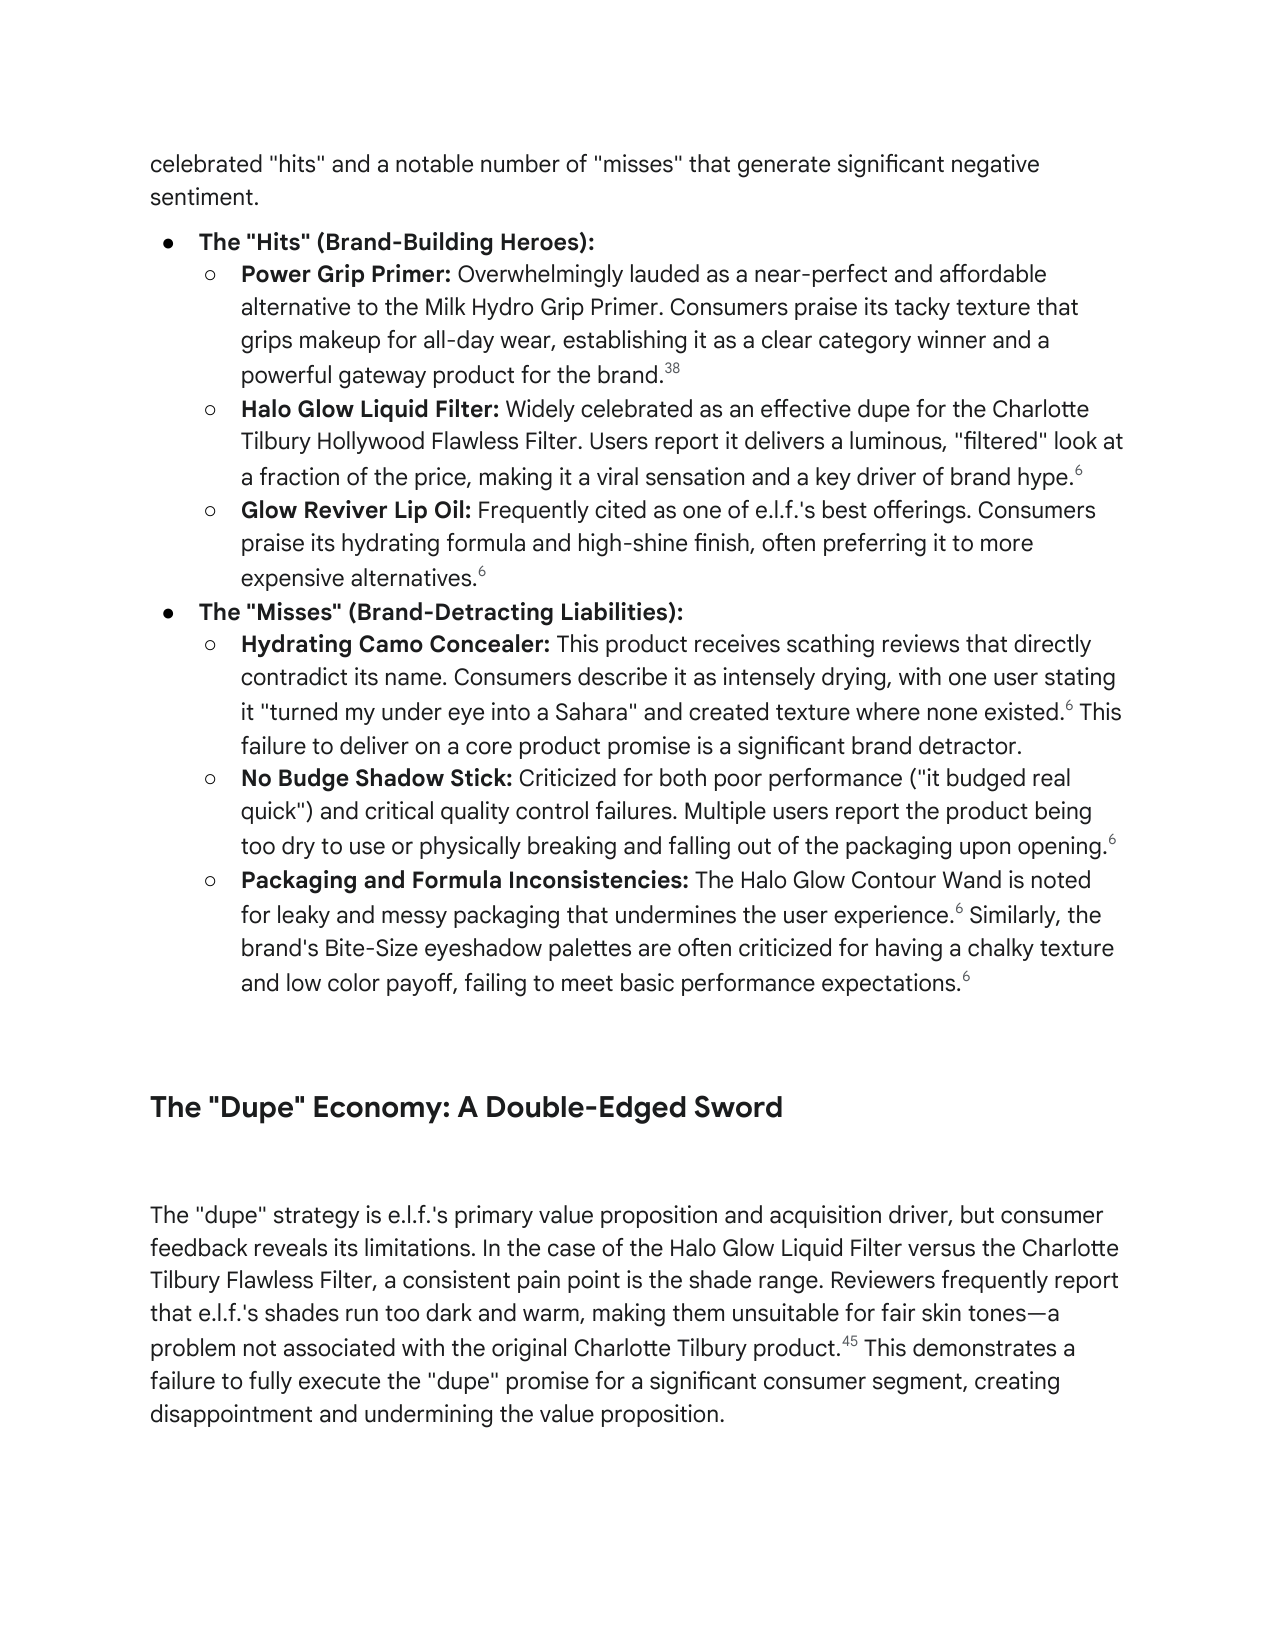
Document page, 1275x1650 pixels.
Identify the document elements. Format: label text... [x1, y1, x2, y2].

list Glow Reviver Lip Oil: Frequently cited as one of e.l.f.'s best offerings. Consumers praise its hydrating formula and high-shine finish, often preferring it to more expensive alternatives.6 [203, 496, 1125, 594]
list Packaging and Formula Inconsistencies: The Halo Glow Contour Wand is noted for leaky and messy packaging that undermines the user experience.6 Similarly, the brand's Bite-Size eyeshadow palettes are often criticized for having a chalky texture and low color payoff, failing to meet basic performance expectations.6 [203, 866, 1125, 999]
subtitle The "Dupe" Economy: A Double-Edged Sword [150, 1089, 1125, 1126]
list The "Hits" (Brand-Building Heroes): [161, 228, 1125, 257]
list No Budge Shadow Stick: Criticized for both poor performance ("it budged real quick") and critical quality control failures. Multiple users report the product being too dry to use or physically breaking and falling out of the packaging upon opening.6 [203, 764, 1125, 862]
list The "Misses" (Brand-Detracting Liabilities): [161, 598, 1125, 627]
list Power Grip Primer: Overwhelmingly lauded as a near-perfect and affordable alternative to the Milk Hydro Grip Primer. Consumers praise its tacky texture that grips makeup for all-day wear, establishing it as a clear category winner and a powerful gateway product for the brand.38 [203, 261, 1125, 391]
list Halo Glow Liquid Filter: Widely celebrated as an effective dupe for the Charlotte Tilbury Hollywood Flawless Filter. Users report it delivers a luminous, "filtered" look at a fraction of the price, making it a viral sensation and a key driver of brand hype.6 [203, 395, 1125, 492]
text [150, 150, 1125, 211]
list Hydrating Camo Concealer: This product receives scathing reviews that directly contradict its name. Consumers describe it as intensely drying, with one user stating it "turned my under eye into a Sahara" and created texture where none existed.6 This failure to deliver on a core product promise is a significant brand detractor. [203, 631, 1125, 761]
text The "dupe" strategy is e.l.f.'s primary value proposition and acquisition driver, but consumer feedback reveals its limitations. In the case of the Halo Glow Liquid Filter versus the Charlotte Tilbury Flawless Filter, a consistent pain point is the shade range. Reviewers frequently report that e.l.f.'s shades run too dark and warm, making them unsuitable for fair skin tones—a problem not associated with the original Charlotte Tilbury product.45 This demonstrates a failure to fully execute the "dupe" promise for a significant consumer segment, creating disappointment and undermining the value proposition. [150, 1201, 1125, 1429]
